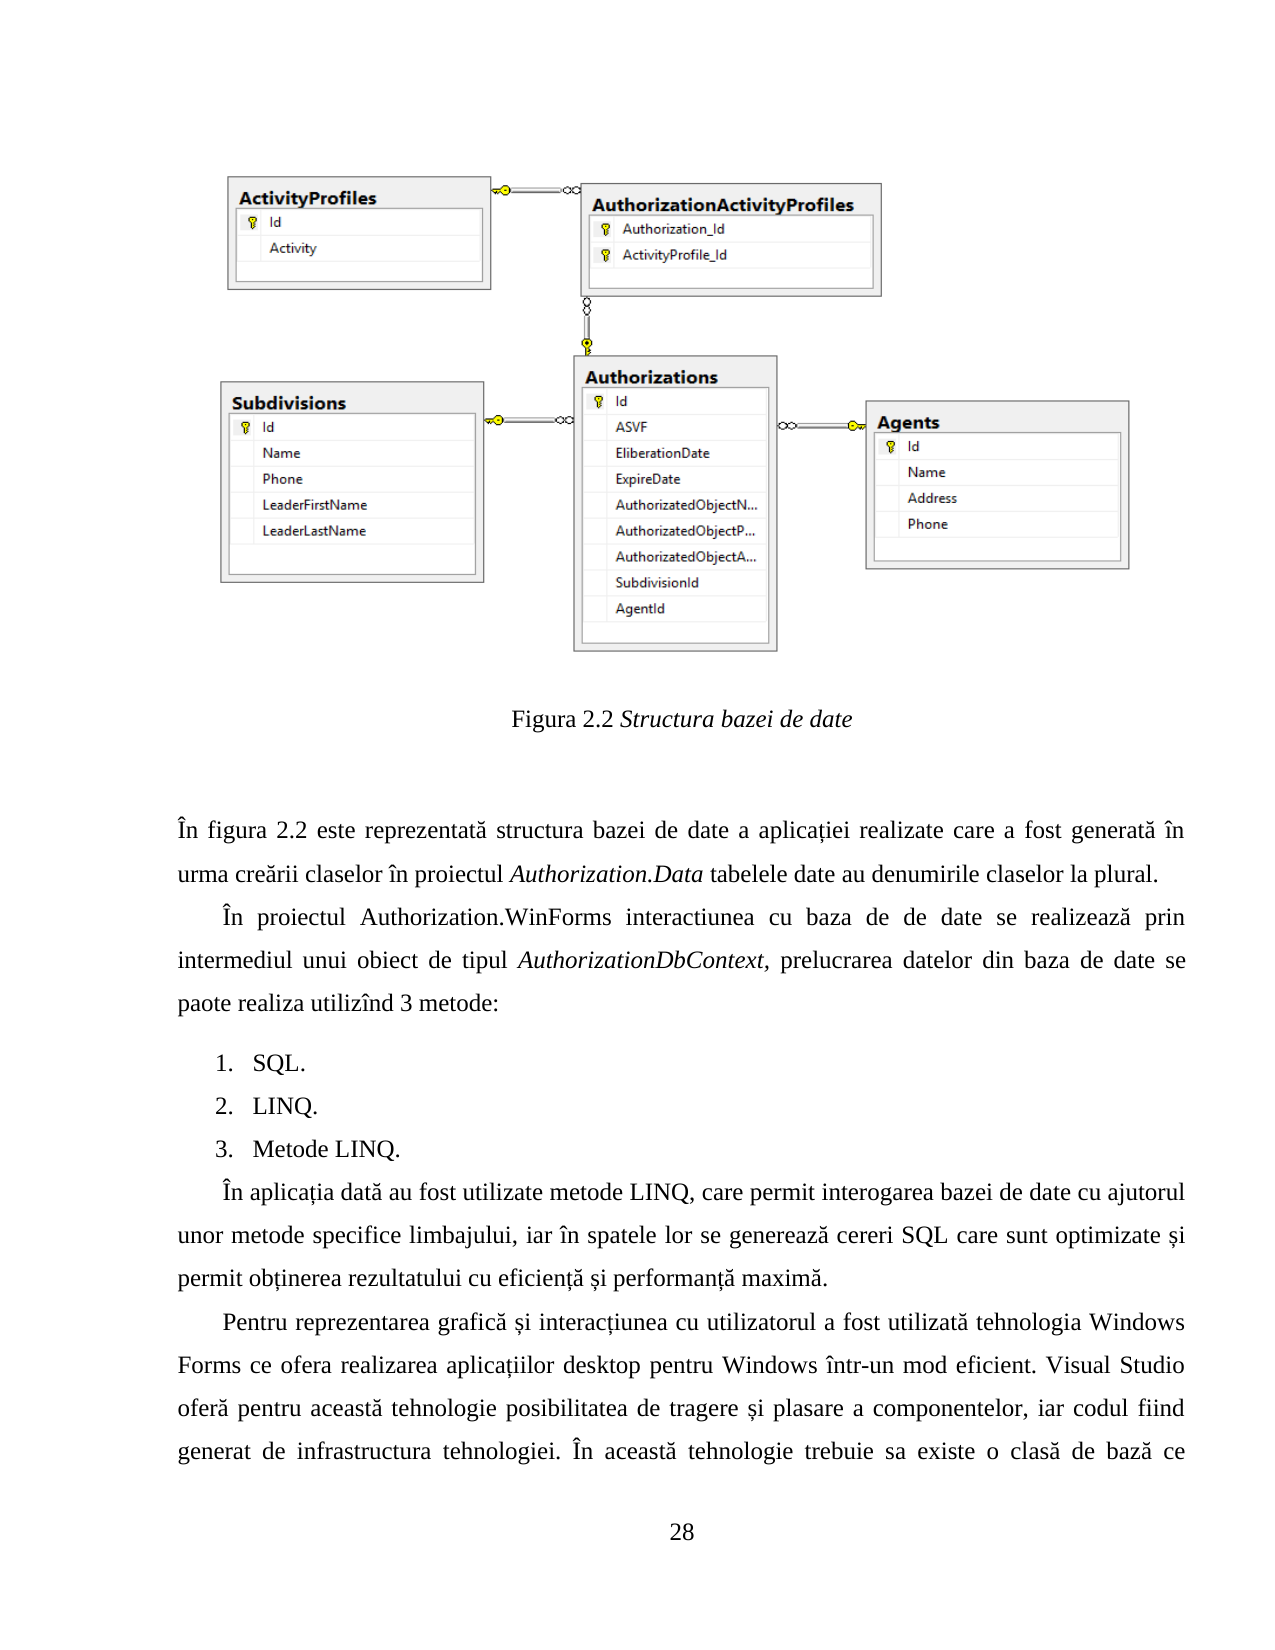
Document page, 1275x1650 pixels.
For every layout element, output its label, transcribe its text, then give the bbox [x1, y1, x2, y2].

list LINQ. [215, 1091, 1186, 1120]
text În figura 2.2 este reprezentată structura bazei de date a aplicației realizate care a fost generată în urma creării claselor în proiectul Authorization.Data tabelele date au denumirile claselor la plural. [177, 816, 1186, 887]
text În proiectul Authorization.WinForms interactiunea cu baza de de date se realizează prin intermediul unui obiect de tipul AuthorizationDbContext, prelucrarea datelor din baza de date se paote realiza utilizînd 3 metode: [177, 902, 1186, 1017]
list SQL. [215, 1048, 1186, 1077]
list În aplicația dată au fost utilizate metode LINQ, care permit interogarea bazei de date cu ajutorul unor metode specifice limbajului, iar în spatele lor se generează cereri SQL care sunt optimizate și permit obținerea rezultatului cu eficiență și performanță maximă. [177, 1177, 1186, 1292]
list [177, 1307, 1186, 1465]
picture [177, 147, 1187, 690]
list Metode LINQ. [215, 1134, 1186, 1163]
text Figura 2.2 Structura bazei de date [177, 704, 1186, 733]
